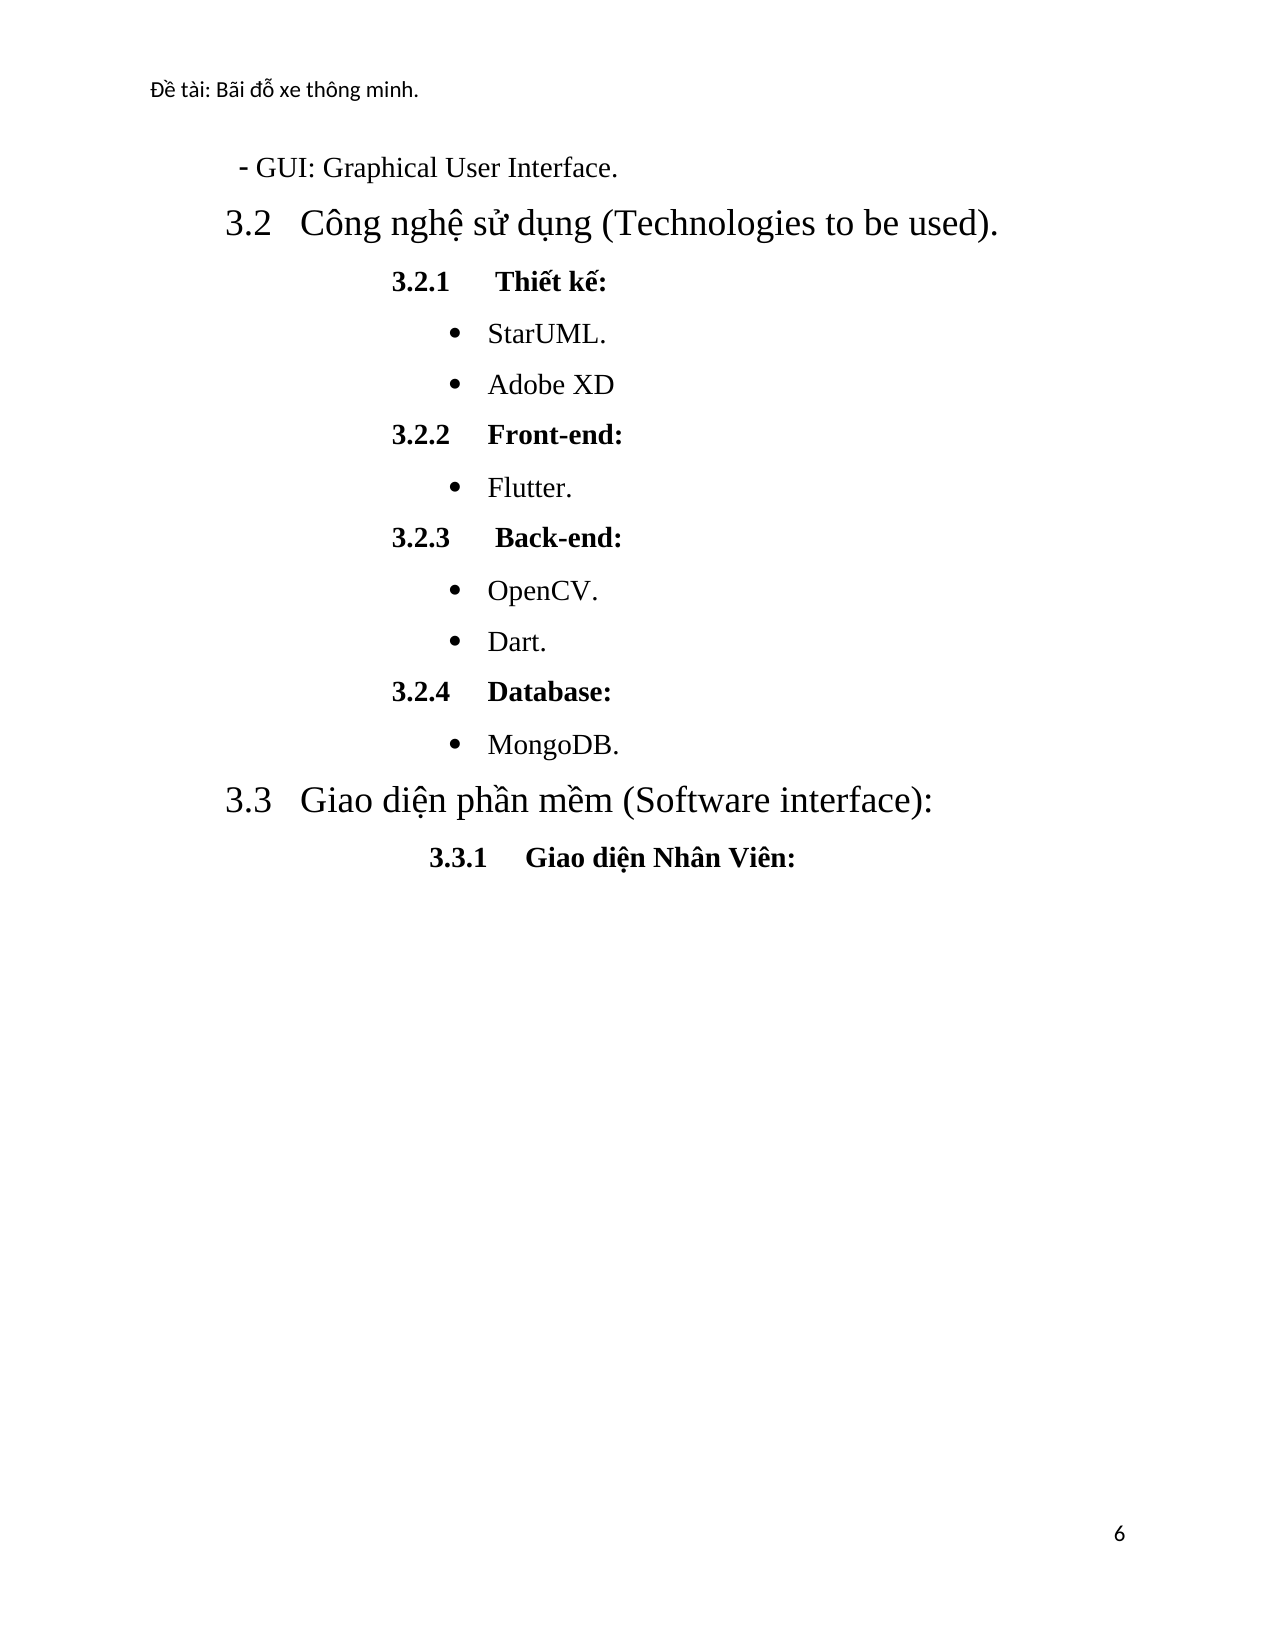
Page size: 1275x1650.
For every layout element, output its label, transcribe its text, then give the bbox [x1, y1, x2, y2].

list Dart. [450, 624, 1125, 657]
text Công nghệ sử dụng (Technologies to be used). [225, 200, 1125, 243]
text Thiết kế: [450, 264, 1125, 297]
text GUI: Graphical User Interface. [150, 150, 1125, 184]
text Giao diện phần mềm (Software interface): [225, 777, 1125, 821]
text Back-end: [450, 521, 1125, 554]
text Front-end: [450, 417, 1125, 451]
text Database: [450, 674, 1125, 708]
list MongoDB. [450, 727, 1125, 761]
list Flutter. [450, 470, 1125, 504]
list StarUML. [450, 316, 1125, 350]
text Giao diện Nhân Viên: [487, 841, 1125, 874]
list OpenCV. [450, 573, 1125, 607]
list Adobe XD [450, 367, 1125, 401]
